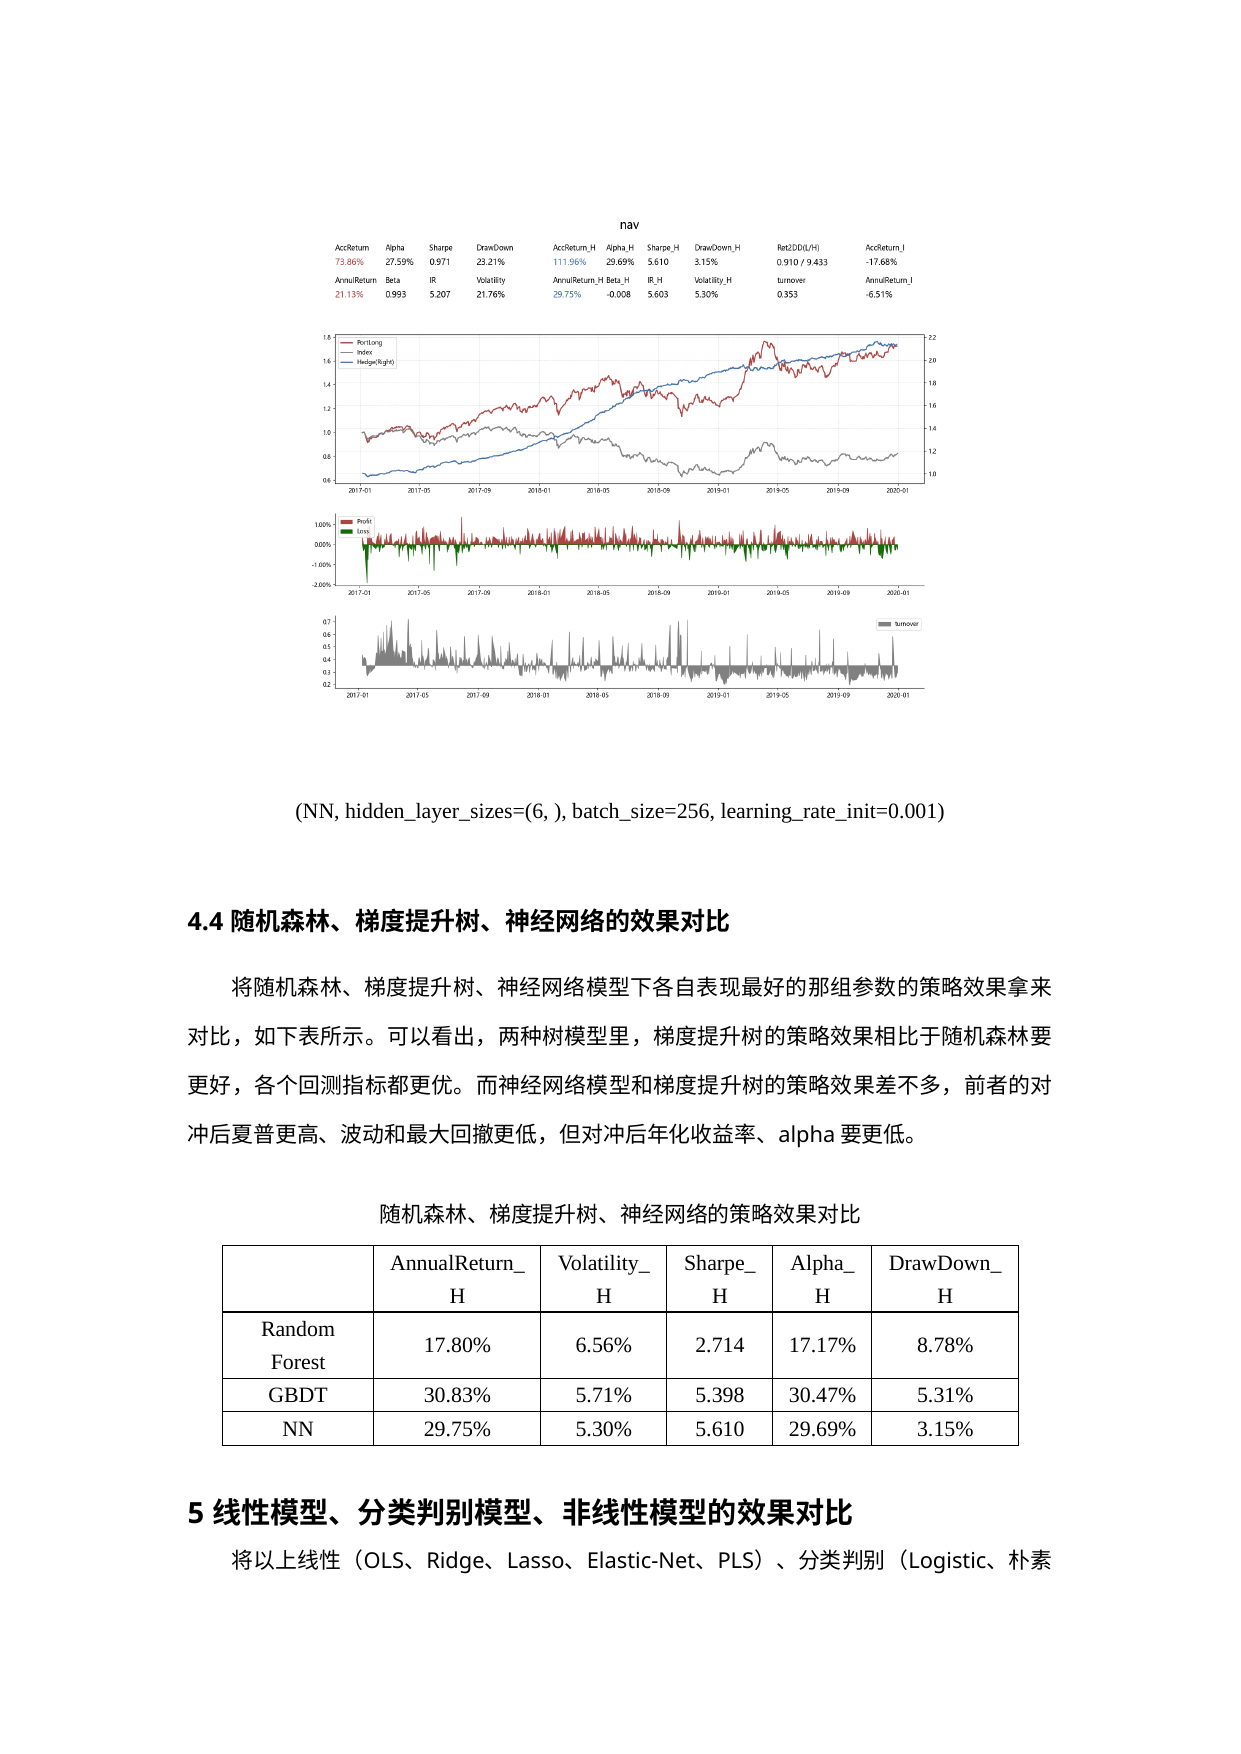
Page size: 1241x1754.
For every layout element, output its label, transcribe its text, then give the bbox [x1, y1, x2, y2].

table_cell 29.69% [773, 1412, 871, 1444]
table_cell NN [223, 1412, 373, 1444]
table_cell 29.75% [374, 1412, 540, 1444]
subtitle 4.4 随机森林、梯度提升树、神经网络的效果对比 [187, 887, 1053, 952]
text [187, 1543, 1053, 1576]
table_header [223, 1246, 373, 1311]
table_cell 5.30% [541, 1412, 666, 1444]
table_cell Random Forest [223, 1313, 373, 1377]
table_cell 2.714 [667, 1313, 772, 1377]
text 随机森林、梯度提升树、神经网络的策略效果对比 [187, 1197, 1053, 1229]
table_cell 5.398 [667, 1379, 772, 1411]
table_cell 30.83% [374, 1379, 540, 1411]
table_cell 5.31% [872, 1379, 1018, 1411]
table_header Alpha_H [773, 1246, 871, 1311]
picture [240, 162, 1000, 753]
table_cell GBDT [223, 1379, 373, 1411]
table_header Sharpe_H [667, 1246, 772, 1311]
text 将随机森林、梯度提升树、神经网络模型下各自表现最好的那组参数的策略效果拿来对比，如下表所示。可以看出，两种树模型里，梯度提升树的策略效果相比于随机森林要更好，各个回测指标都更优。而神经网络模型和梯度提升树的策略效果差不多，前者的对冲后夏普更高、波动和最大回撤更低，但对冲后年化收益率、alpha要更低。 [187, 970, 1053, 1149]
table_header Volatility_H [541, 1246, 666, 1311]
subtitle 5 线性模型、分类判别模型、非线性模型的效果对比 [187, 1478, 1053, 1543]
table_cell 5.71% [541, 1379, 666, 1411]
table_cell 30.47% [773, 1379, 871, 1411]
table_cell 17.80% [374, 1313, 540, 1377]
table_cell 17.17% [773, 1313, 871, 1377]
text (NN, hidden_layer_sizes=(6, ), batch_size=256, learning_rate_init=0.001) [187, 794, 1053, 827]
table_header DrawDown_H [872, 1246, 1018, 1311]
table_cell 8.78% [872, 1313, 1018, 1377]
table_header AnnualReturn_H [374, 1246, 540, 1311]
table_cell 3.15% [872, 1412, 1018, 1444]
table_cell 5.610 [667, 1412, 772, 1444]
table_cell 6.56% [541, 1313, 666, 1377]
